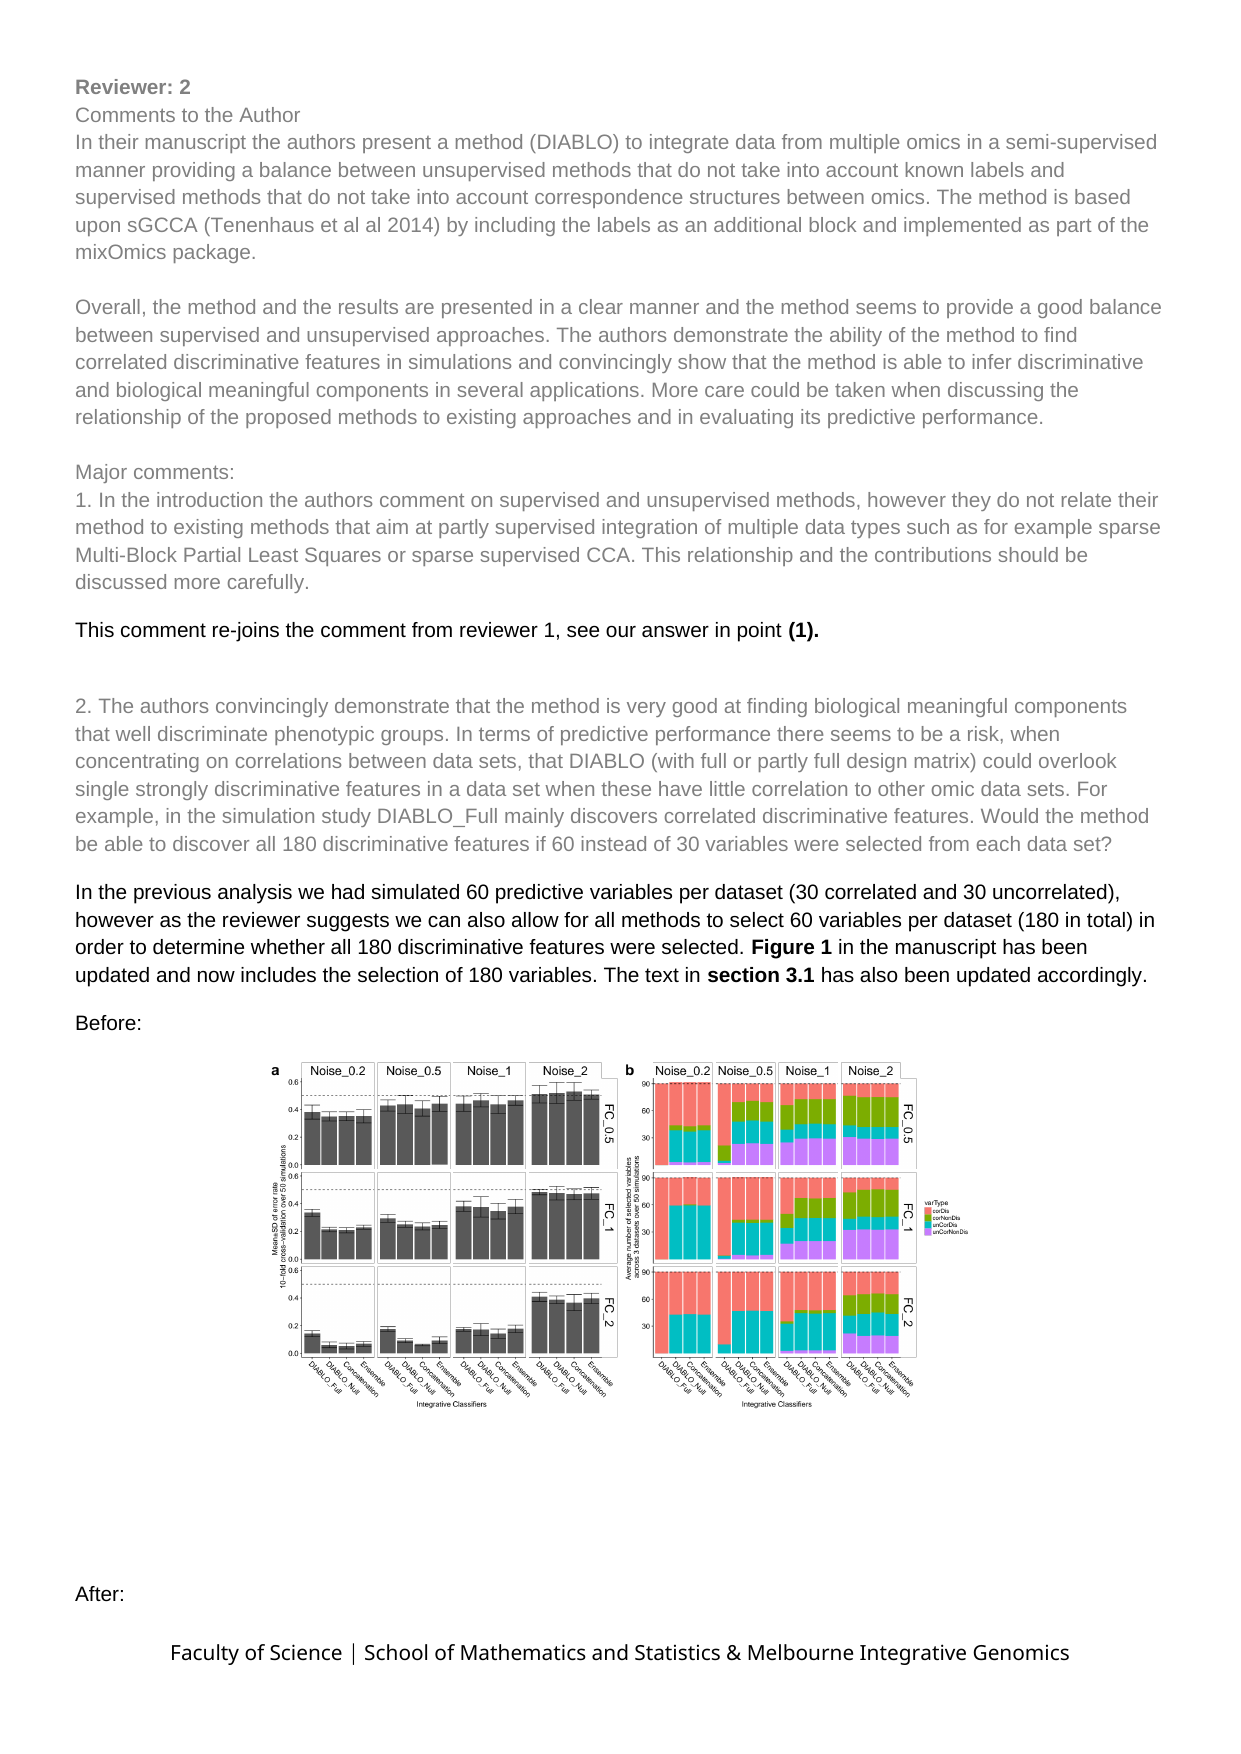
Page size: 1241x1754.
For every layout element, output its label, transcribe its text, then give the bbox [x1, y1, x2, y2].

text After: [75, 1581, 1165, 1605]
text Before: [75, 1011, 1165, 1035]
text 2. The authors convincingly demonstrate that the method is very good at finding biological meaningful components that well discriminate phenotypic groups. In terms of predictive performance there seems to be a risk, when concentrating on correlations between data sets, that DIABLO (with full or partly full design matrix) could overlook single strongly discriminative features in a data set when these have little correlation to other omic data sets. For example, in the simulation study DIABLO_Full mainly discovers correlated discriminative features. Would the method be able to discover all 180 discriminative features if 60 instead of 30 variables were selected from each data set? [75, 667, 1165, 856]
text Reviewer: 2 Comments to the Author In their manuscript the authors present a method (DIABLO) to integrate data from multiple omics in a semi-supervised manner providing a balance between unsupervised methods that do not take into account known labels and supervised methods that do not take into account correspondence structures between omics. The method is based upon sGCCA (Tenenhaus et al al 2014) by including the labels as an additional block and implemented as part of the mixOmics package. Overall, the method and the results are presented in a clear manner and the method seems to provide a good balance between supervised and unsupervised approaches. The authors demonstrate the ability of the method to find correlated discriminative features in simulations and convincingly show that the method is able to infer discriminative and biological meaningful components in several applications. More care could be taken when discussing the relationship of the proposed methods to existing approaches and in evaluating its predictive performance. Major comments: 1. In the introduction the authors comment on supervised and unsupervised methods, however they do not relate their method to existing methods that aim at partly supervised integration of multiple data types such as for example sparse Multi-Block Partial Least Squares or sparse supervised CCA. This relationship and the contributions should be discussed more carefully. [75, 75, 1165, 594]
text This comment re-joins the comment from reviewer 1, see our answer in point (1). [75, 618, 1165, 642]
text In the previous analysis we had simulated 60 predictive variables per dataset (30 correlated and 30 uncorrelated), however as the reviewer suggests we can also allow for all methods to select 60 variables per dataset (180 in total) in order to determine whether all 180 discriminative features were selected. Figure 1 in the manuscript has been updated and now includes the selection of 180 variables. The text in section 3.1 has also been updated accordingly. [75, 880, 1165, 986]
